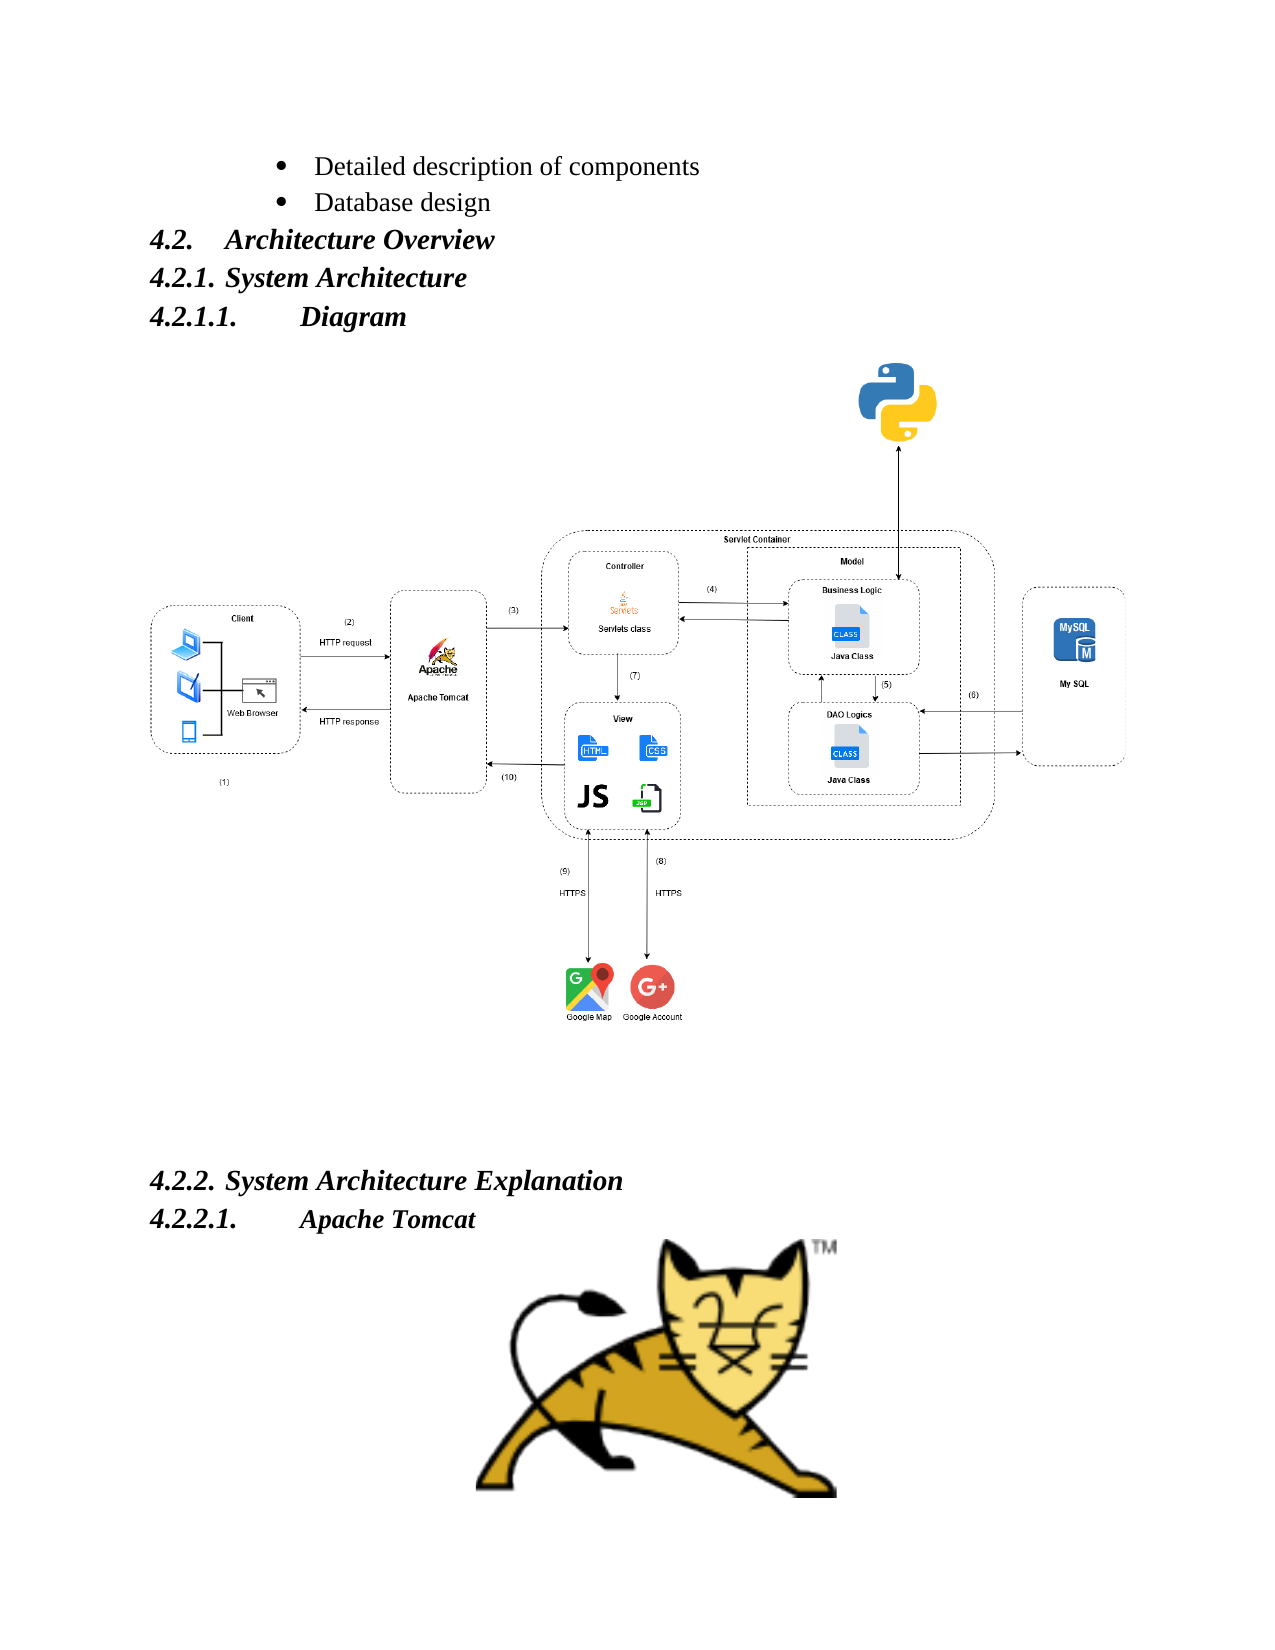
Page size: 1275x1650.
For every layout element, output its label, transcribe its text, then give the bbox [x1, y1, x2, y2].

picture [475, 1239, 837, 1498]
picture [150, 358, 1125, 1025]
list Diagram [150, 299, 1125, 332]
list System Architecture [150, 260, 1125, 294]
list Apache Tomcat [150, 1201, 1125, 1235]
list System Architecture Explanation [150, 1163, 1125, 1196]
list Detailed description of components [277, 150, 1125, 181]
list Database design [277, 186, 1125, 217]
list Architecture Overview [150, 222, 1125, 255]
